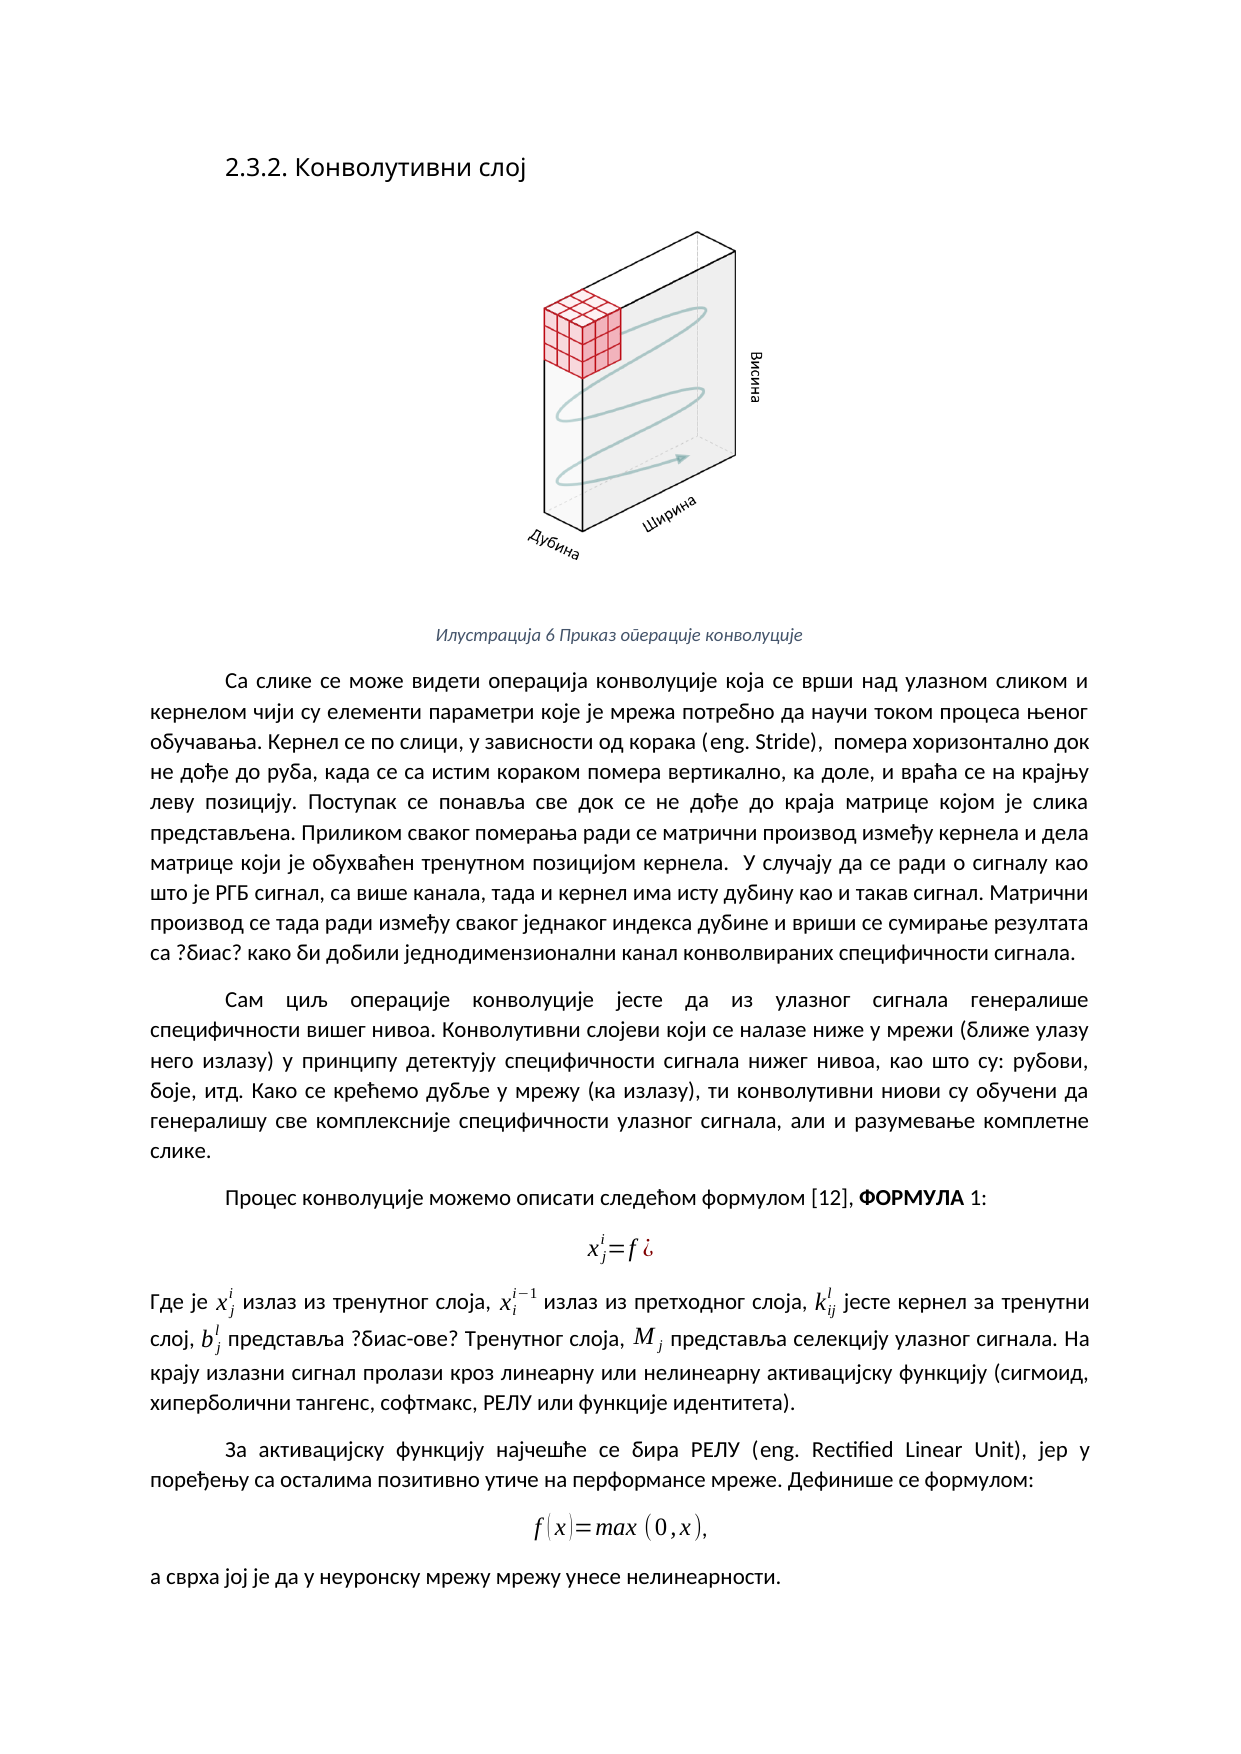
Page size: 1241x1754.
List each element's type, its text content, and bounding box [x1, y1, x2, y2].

text а сврха јој је да у неуронску мрежу мрежу унесе нелинеарности. [150, 1562, 1090, 1590]
text Где је излаз из тренутног слоја, излаз из претходног слоја, јесте кернел за тренутни слој, представља ?биас-ове? Тренутног слоја, представља селекцију улазног сигнала. На крају излазни сигнал пролази кроз линеарну или нелинеарну активацијску функцију (сигмоид, хиперболични тангенс, софтмакс, РЕЛУ или функције идентитета). [150, 1284, 1090, 1416]
text Са слике се може видети операција конволуције која се врши над улазном сликом и кернелом чији су елементи параметри које је мрежа потребно да научи током процеса њеног обучавања. Кернел се по слици, у зависности од корака (eng. Stride), помера хоризонтално док не дође до руба, када се са истим кораком помера вертикално, ка доле, и враћа се на крајњу леву позицију. Поступак се понавља све док се не дође до краја матрице којом је слика представљена. Приликом сваког померања ради се матрични производ између кернела и дела матрице који је обухваћен тренутном позицијом кернела. У случају да се ради о сигналу као што је РГБ сигнал, са више канала, тада и кернел има исту дубину као и такав сигнал. Матрични производ се тада ради између сваког једнаког индекса дубине и вриши се сумирање резултата са ?биас? како би добили једнодимензионални канал конволвираних специфичности сигнала. [150, 667, 1090, 967]
text , [150, 1512, 1090, 1543]
picture [485, 186, 793, 604]
text За активацијску функцију најчешће се бира РЕЛУ (eng. Rectified Linear Unit), јер у поређењу са осталима позитивно утиче на перформансе мреже. Дефинише се формулом: [150, 1435, 1090, 1493]
text Процес конволуције можемо описати следећом формулом [12], ФОРМУЛА 1: [150, 1183, 1090, 1211]
text Сам циљ операције конволуције јесте да из улазног сигнала генералише специфичности вишег нивоа. Конволутивни слојеви који се налазе ниже у мрежи (ближе улазу него излазу) у принципу детектују специфичности сигнала нижег нивоа, као што су: рубови, боје, итд. Како се крећемо дубље у мрежу (ка излазу), ти конволутивни ниови су обучени да генералишу све комплексније специфичности улазног сигнала, али и разумевање комплетне слике. [150, 985, 1090, 1164]
subtitle 2.3.2. Конволутивни слој [150, 150, 1090, 184]
